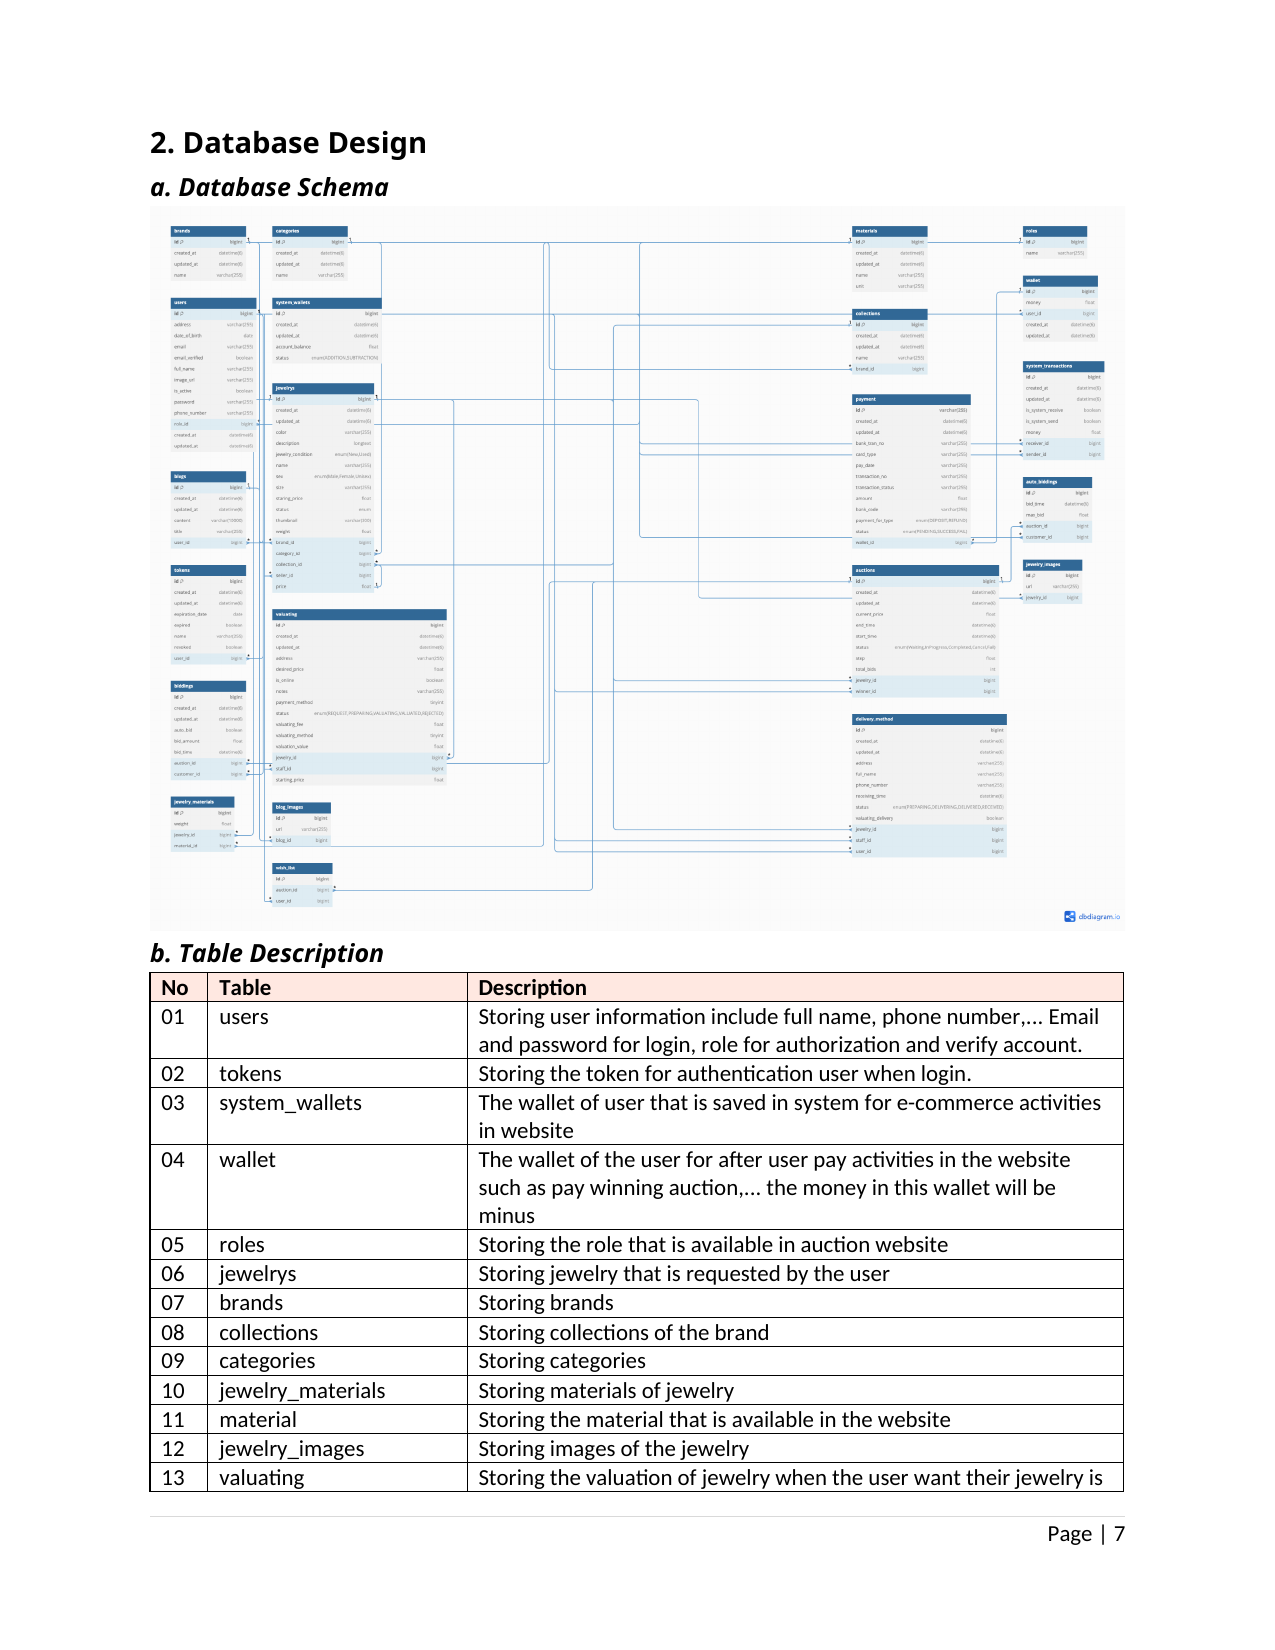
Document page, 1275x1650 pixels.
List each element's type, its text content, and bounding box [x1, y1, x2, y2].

table_cell wallet [208, 1145, 467, 1229]
table_cell collections [208, 1318, 467, 1346]
table_cell 01 [151, 1002, 207, 1058]
subtitle a. Database Schema [150, 169, 1125, 203]
table_cell users [208, 1002, 467, 1058]
table_cell jewelry_materials [208, 1376, 467, 1404]
table_cell system_wallets [208, 1088, 467, 1144]
table_cell 06 [151, 1260, 207, 1287]
table_cell 11 [151, 1405, 207, 1433]
table_cell 03 [151, 1088, 207, 1144]
table_cell categories [208, 1347, 467, 1375]
table_header No [151, 973, 207, 1001]
table_cell 09 [151, 1347, 207, 1375]
table_cell material [208, 1405, 467, 1433]
table_cell 08 [151, 1318, 207, 1346]
table_cell jewelry_images [208, 1434, 467, 1462]
table_cell Storing the token for authentication user when login. [468, 1059, 1123, 1087]
table_cell roles [208, 1230, 467, 1258]
table_header Table [208, 973, 467, 1001]
table_cell Storing images of the jewelry [468, 1434, 1123, 1462]
table_cell Storing brands [468, 1289, 1123, 1317]
table_cell brands [208, 1289, 467, 1317]
table_cell 04 [151, 1145, 207, 1229]
table_cell The wallet of user that is saved in system for e-commerce activities in website [468, 1088, 1123, 1144]
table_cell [468, 1463, 1123, 1491]
table_cell Storing categories [468, 1347, 1123, 1375]
table_cell 07 [151, 1289, 207, 1317]
table_cell The wallet of the user for after user pay activities in the website such as pay winning auction,... the money in this wallet will be minus [468, 1145, 1123, 1229]
table_cell Storing the material that is available in the website [468, 1405, 1123, 1433]
table_header Description [468, 973, 1123, 1001]
table_cell 05 [151, 1230, 207, 1258]
picture [150, 206, 1125, 931]
subtitle b. Table Description [150, 935, 1125, 969]
table_cell Storing collections of the brand [468, 1318, 1123, 1346]
table_cell jewelrys [208, 1260, 467, 1287]
table_cell 13 [151, 1463, 207, 1491]
table_cell Storing user information include full name, phone number,... Email and password for login, role for authorization and verify account. [468, 1002, 1123, 1058]
table_cell Storing materials of jewelry [468, 1376, 1123, 1404]
table_cell 12 [151, 1434, 207, 1462]
table_cell 02 [151, 1059, 207, 1087]
table_cell tokens [208, 1059, 467, 1087]
table_cell Storing the role that is available in auction website [468, 1230, 1123, 1258]
subtitle 2. Database Design [150, 122, 1125, 162]
table_cell valuating [208, 1463, 467, 1491]
table_cell Storing jewelry that is requested by the user [468, 1260, 1123, 1287]
table_cell 10 [151, 1376, 207, 1404]
